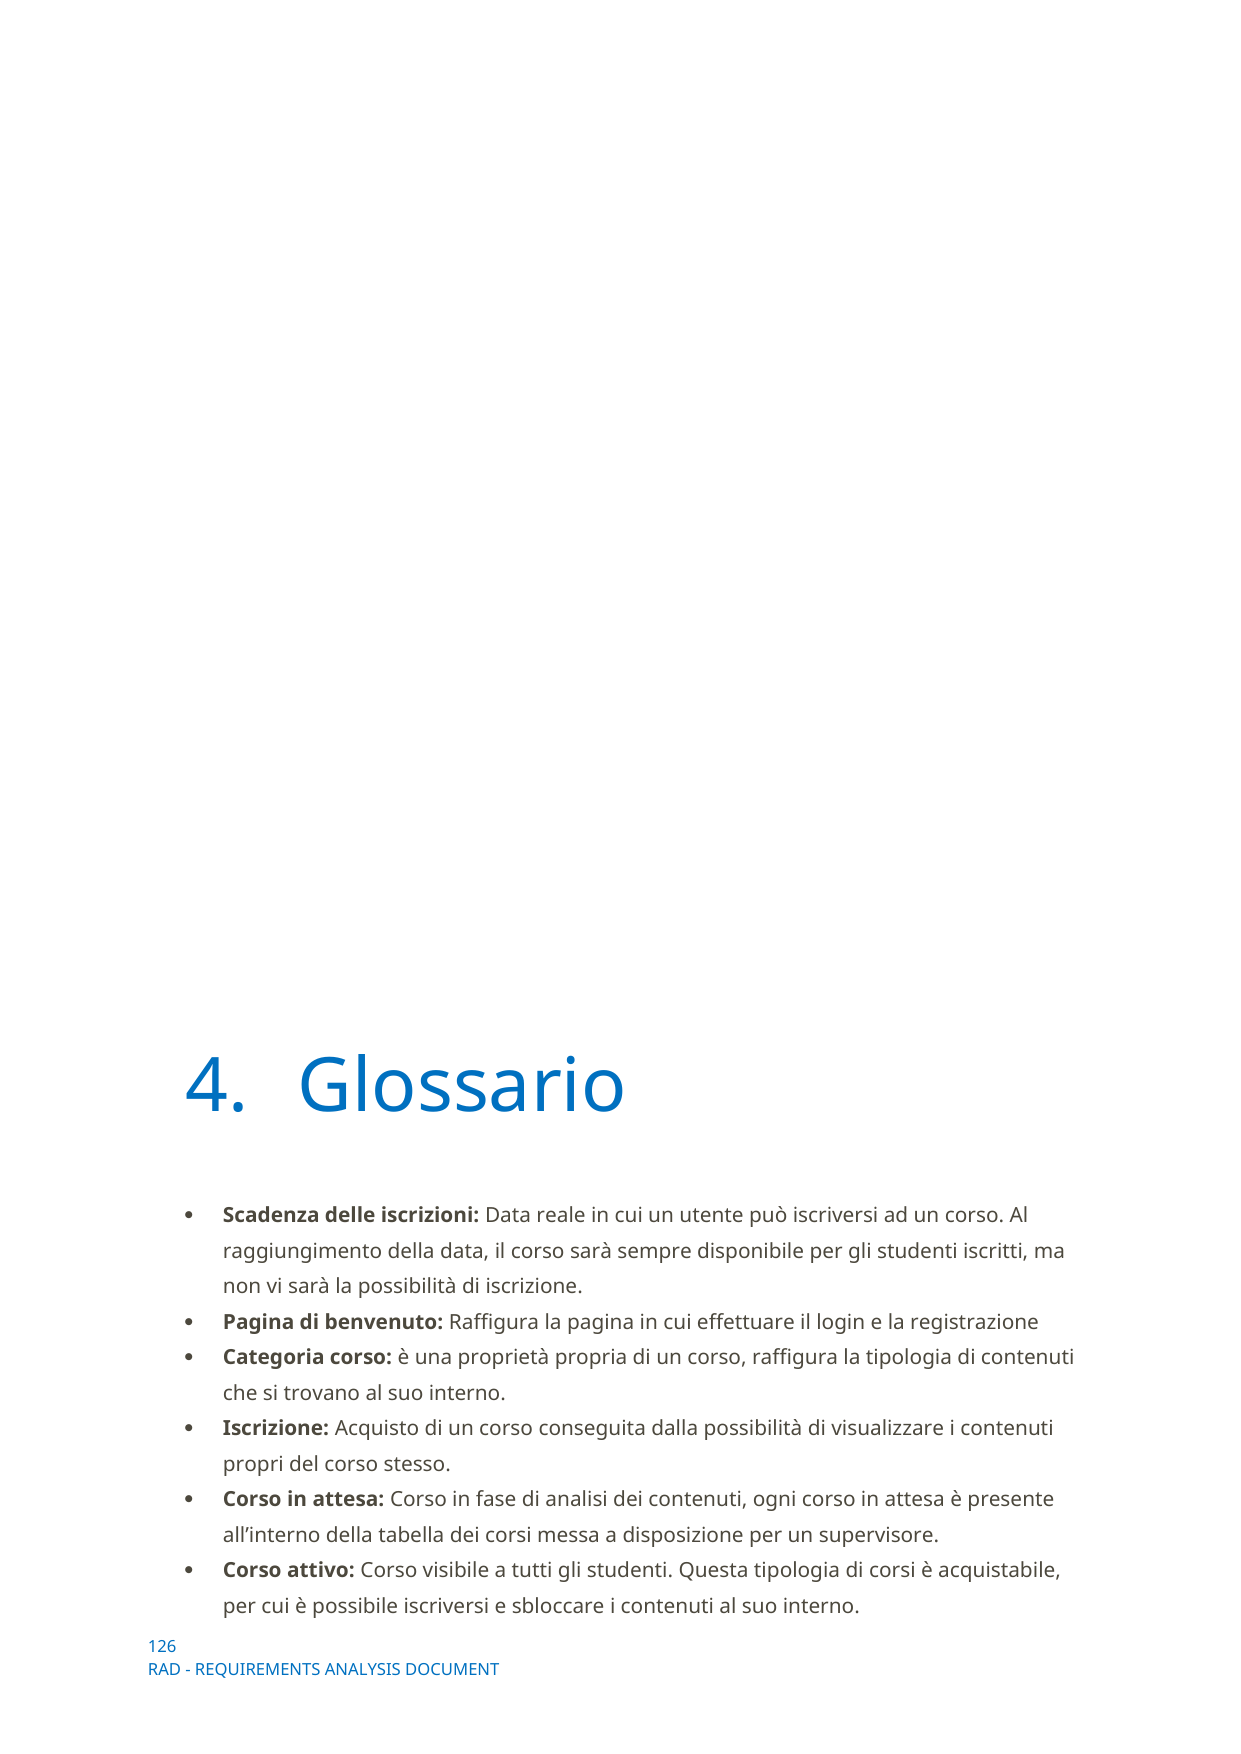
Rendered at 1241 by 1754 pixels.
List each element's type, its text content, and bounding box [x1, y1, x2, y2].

list Corso attivo: Corso visibile a tutti gli studenti. Questa tipologia di corsi è acquistabile, per cui è possibile iscriversi e sbloccare i contenuti al suo interno. [185, 1555, 1092, 1619]
list Categoria corso: è una proprietà propria di un corso, raffigura la tipologia di contenuti che si trovano al suo interno. [185, 1342, 1092, 1406]
list Corso in attesa: Corso in fase di analisi dei contenuti, ogni corso in attesa è presente all’interno della tabella dei corsi messa a disposizione per un supervisore. [185, 1484, 1092, 1548]
list Scadenza delle iscrizioni: Data reale in cui un utente può iscriversi ad un corso. Al raggiungimento della data, il corso sarà sempre disponibile per gli studenti iscritti, ma non vi sarà la possibilità di iscrizione. [185, 1200, 1092, 1300]
list Iscrizione: Acquisto di un corso conseguita dalla possibilità di visualizzare i contenuti propri del corso stesso. [185, 1413, 1092, 1477]
list Pagina di benvenuto: Raffigura la pagina in cui effettuare il login e la registrazione [185, 1307, 1092, 1335]
subtitle Glossario [185, 1031, 1092, 1133]
